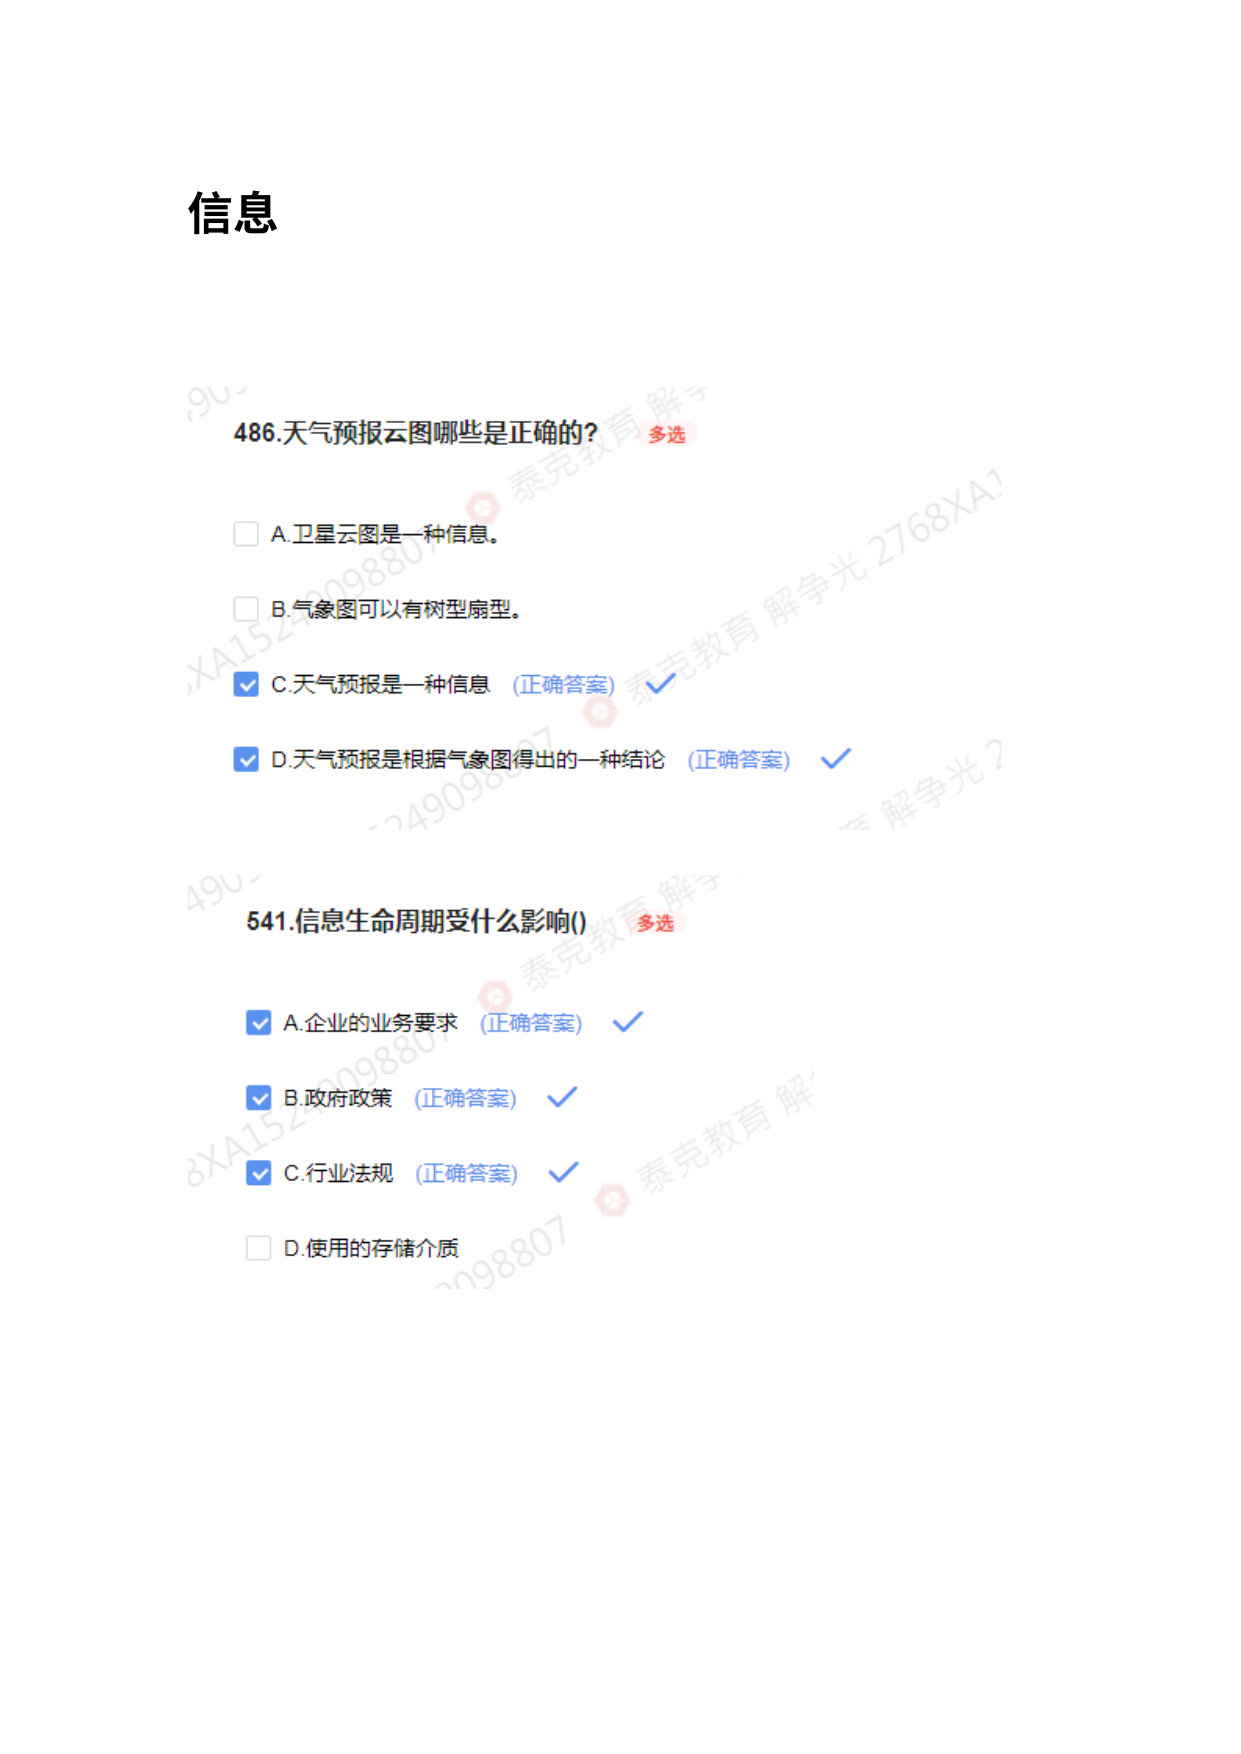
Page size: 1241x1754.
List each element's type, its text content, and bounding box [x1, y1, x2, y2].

subtitle 信息 [187, 162, 1053, 259]
picture [187, 875, 814, 1289]
picture [187, 387, 1002, 830]
